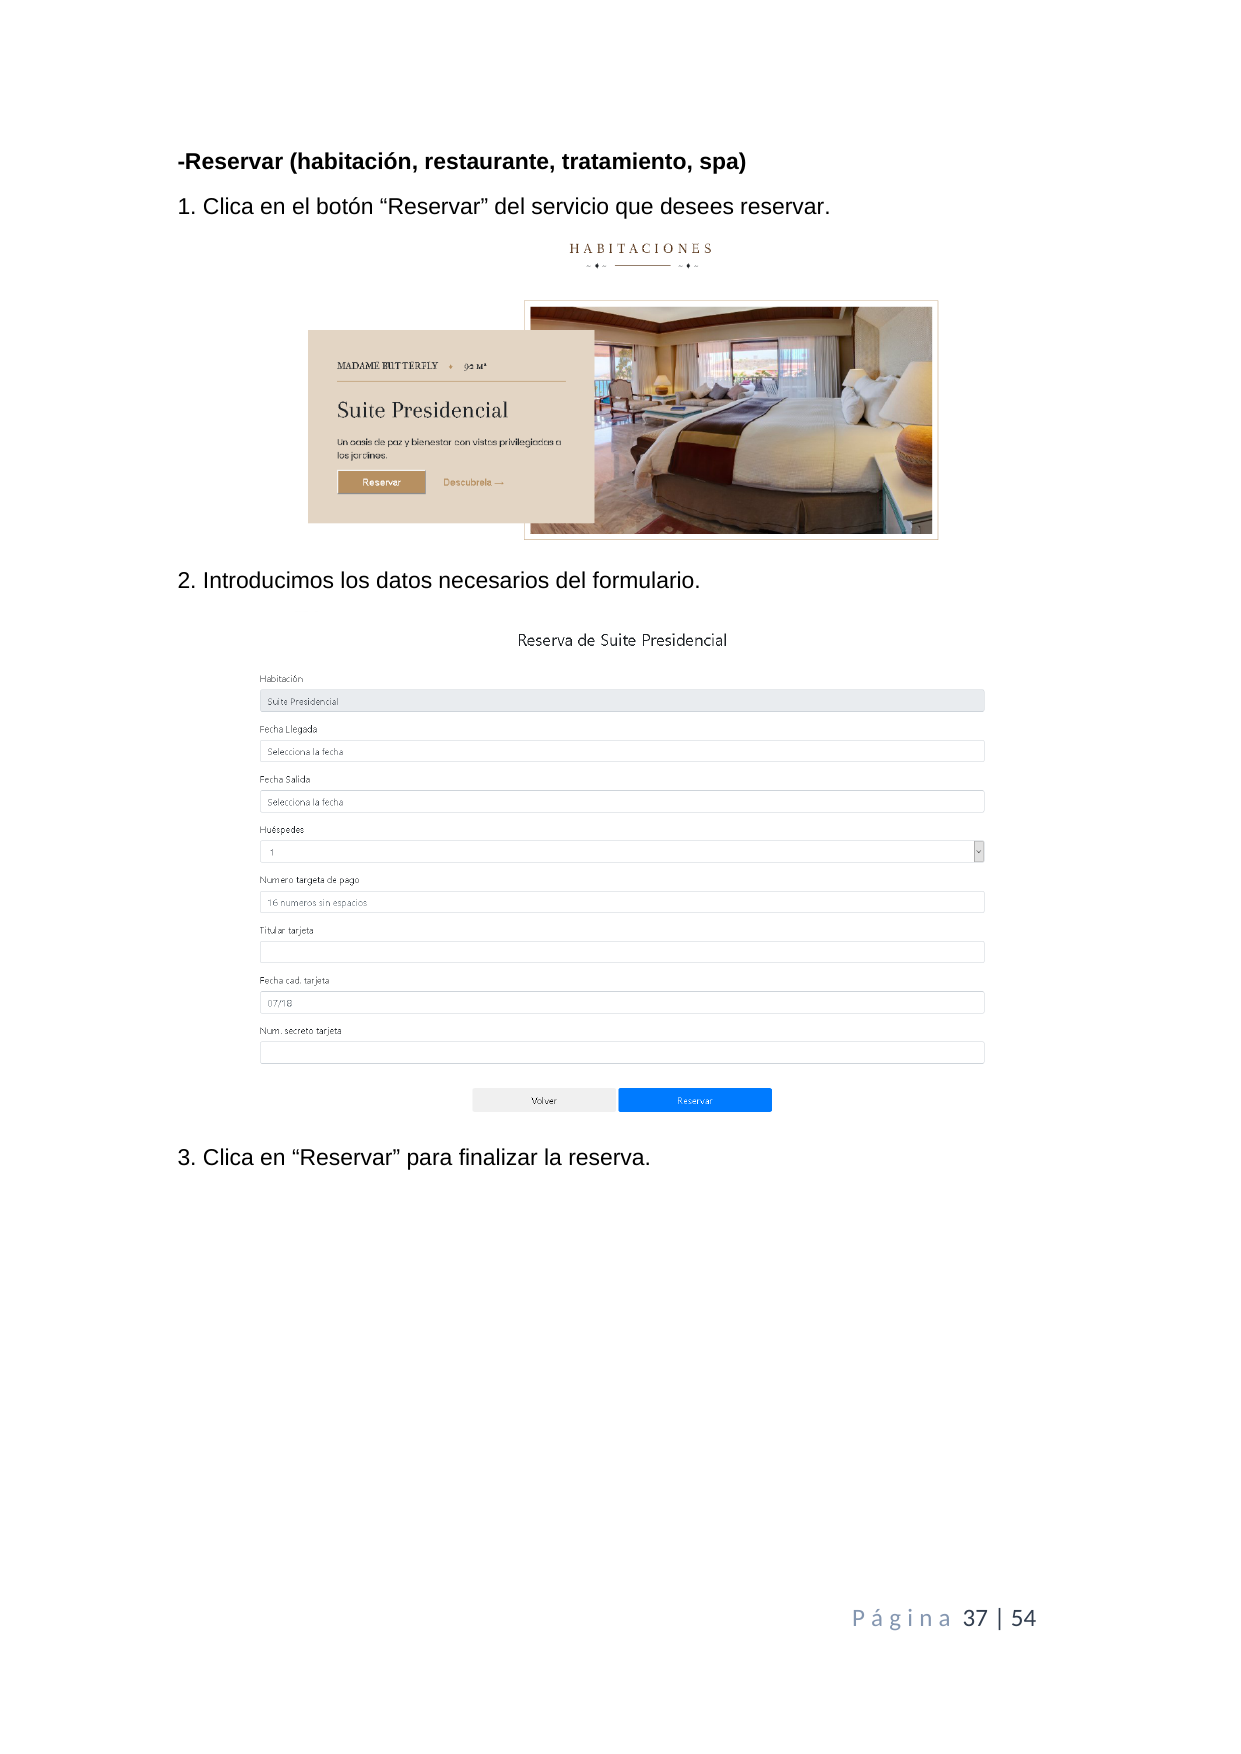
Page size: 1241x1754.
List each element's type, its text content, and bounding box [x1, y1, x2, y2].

text 3. Clica en “Reservar” para finalizar la reserva. [177, 1144, 1063, 1171]
picture [282, 237, 958, 548]
text 2. Introducimos los datos necesarios del formulario. [177, 567, 1063, 593]
picture [217, 611, 1024, 1126]
text -Reservar (habitación, restaurante, tratamiento, spa) [177, 148, 1063, 174]
text 1. Clica en el botón “Reservar” del servicio que desees reservar. [177, 193, 1063, 219]
